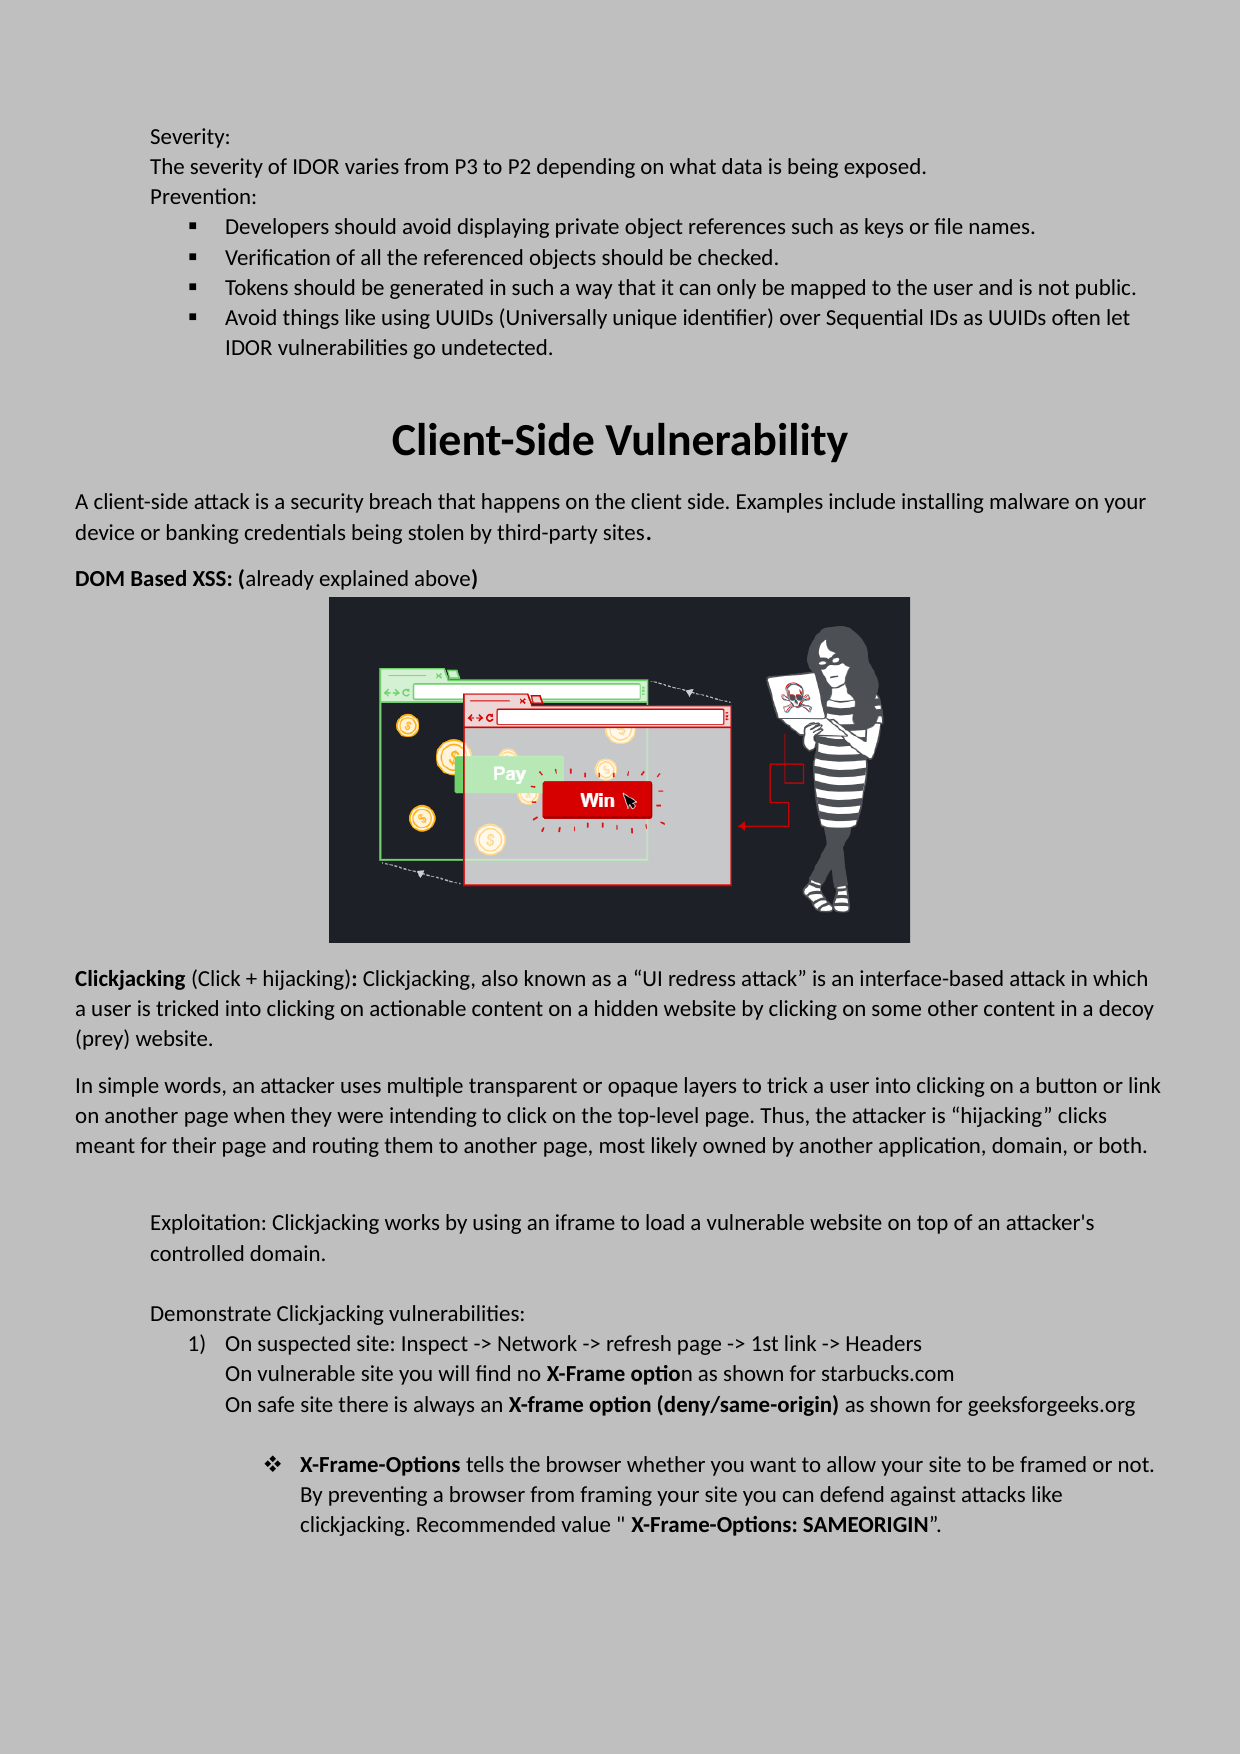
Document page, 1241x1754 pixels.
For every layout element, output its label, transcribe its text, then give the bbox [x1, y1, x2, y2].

list Severity: [150, 122, 1165, 150]
list Developers should avoid displaying private object references such as keys or file names. [187, 212, 1165, 241]
list On safe site there is always an X-frame option (deny/same-origin) as shown for geeksforgeeks.org [225, 1390, 1165, 1418]
list On suspected site: Inspect -> Network -> refresh page -> 1st link -> Headers [187, 1329, 1165, 1357]
text In simple words, an attacker uses multiple transparent or opaque layers to trick a user into clicking on a button or link on another page when they were intending to click on the top-level page. Thus, the attacker is “hijacking” clicks meant for their page and routing them to another page, most likely owned by another application, domain, or both. [75, 1071, 1165, 1190]
list On vulnerable site you will find no X-Frame option as shown for starbucks.com [225, 1359, 1165, 1388]
list Tokens should be generated in such a way that it can only be mapped to the user and is not public. [187, 273, 1165, 301]
list The severity of IDOR varies from P3 to P2 depending on what data is being exposed. [150, 152, 1165, 180]
list Exploitation: Clickjacking works by using an iframe to load a vulnerable website on top of an attacker's [150, 1208, 1165, 1237]
list Avoid things like using UUIDs (Universally unique identifier) over Sequential IDs as UUIDs often let IDOR vulnerabilities go undetected. [187, 303, 1165, 361]
list X-Frame-Options tells the browser whether you want to allow your site to be framed or not. By preventing a browser from framing your site you can defend against attacks like clickjacking. Recommended value " X-Frame-Options: SAMEORIGIN”. [262, 1450, 1165, 1539]
text DOM Based XSS: (already explained above) [75, 564, 1165, 592]
list Verification of all the referenced objects should be checked. [187, 243, 1165, 271]
list controlled domain. [150, 1239, 1165, 1267]
list Demonstrate Clickjacking vulnerabilities: [150, 1299, 1165, 1327]
picture [329, 597, 911, 943]
list Prevention: [150, 182, 1165, 210]
text A client-side attack is a security breach that happens on the client side. Examples include installing malware on your device or banking credentials being stolen by third-party sites. [75, 487, 1165, 546]
text Client-Side Vulnerability [75, 410, 1165, 466]
